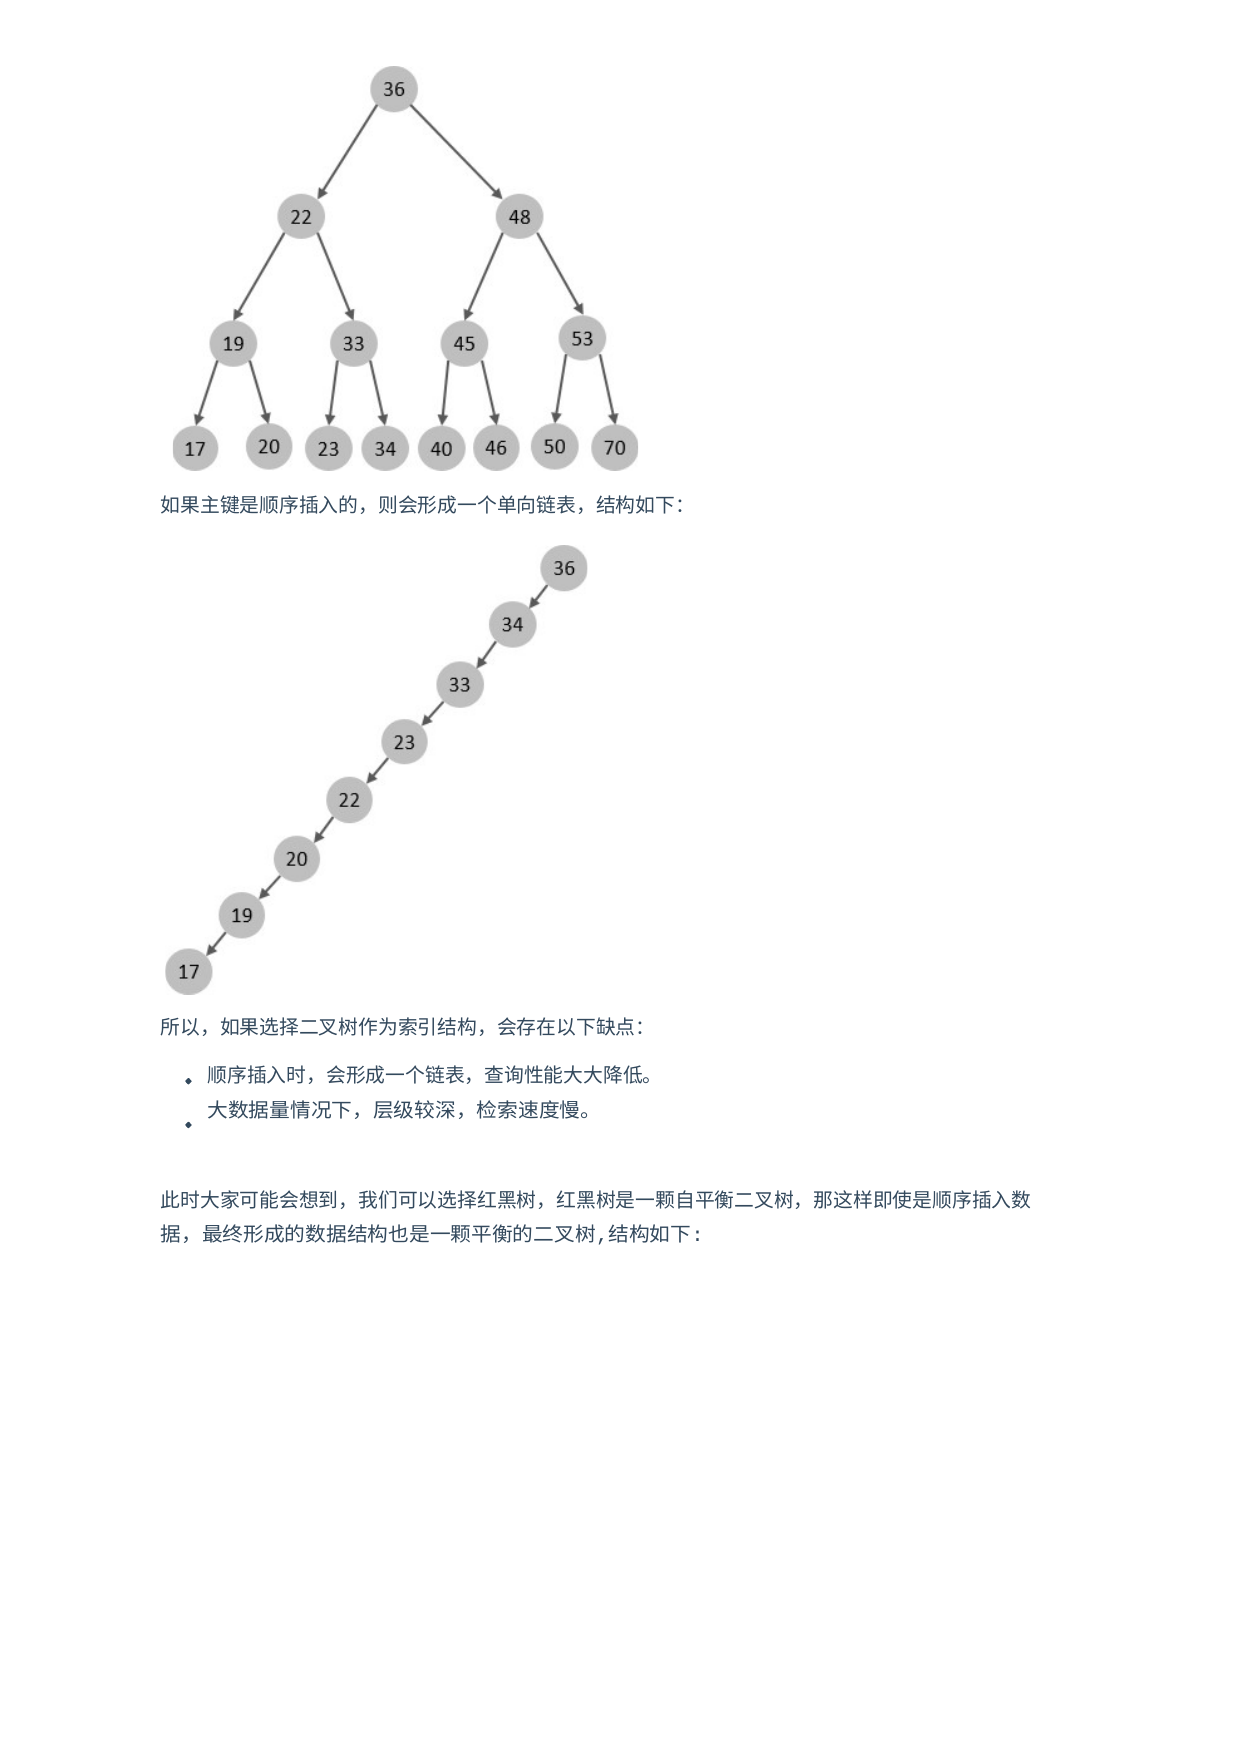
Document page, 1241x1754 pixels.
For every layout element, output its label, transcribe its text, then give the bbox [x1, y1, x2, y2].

picture [165, 545, 588, 995]
text 此时大家可能会想到，我们可以选择红黑树，红黑树是一颗自平衡二叉树，那这样即使是顺序插入数 据，最终形成的数据结构也是一颗平衡的二叉树,结构如下: [160, 1184, 1056, 1247]
text 顺序插入时，会形成一个链表，查询性能大大降低。大数据量情况下，层级较深，检索速度慢。 [207, 1060, 676, 1123]
text 如果主键是顺序插入的，则会形成一个单向链表，结构如下： [160, 489, 1094, 518]
picture [172, 66, 639, 471]
